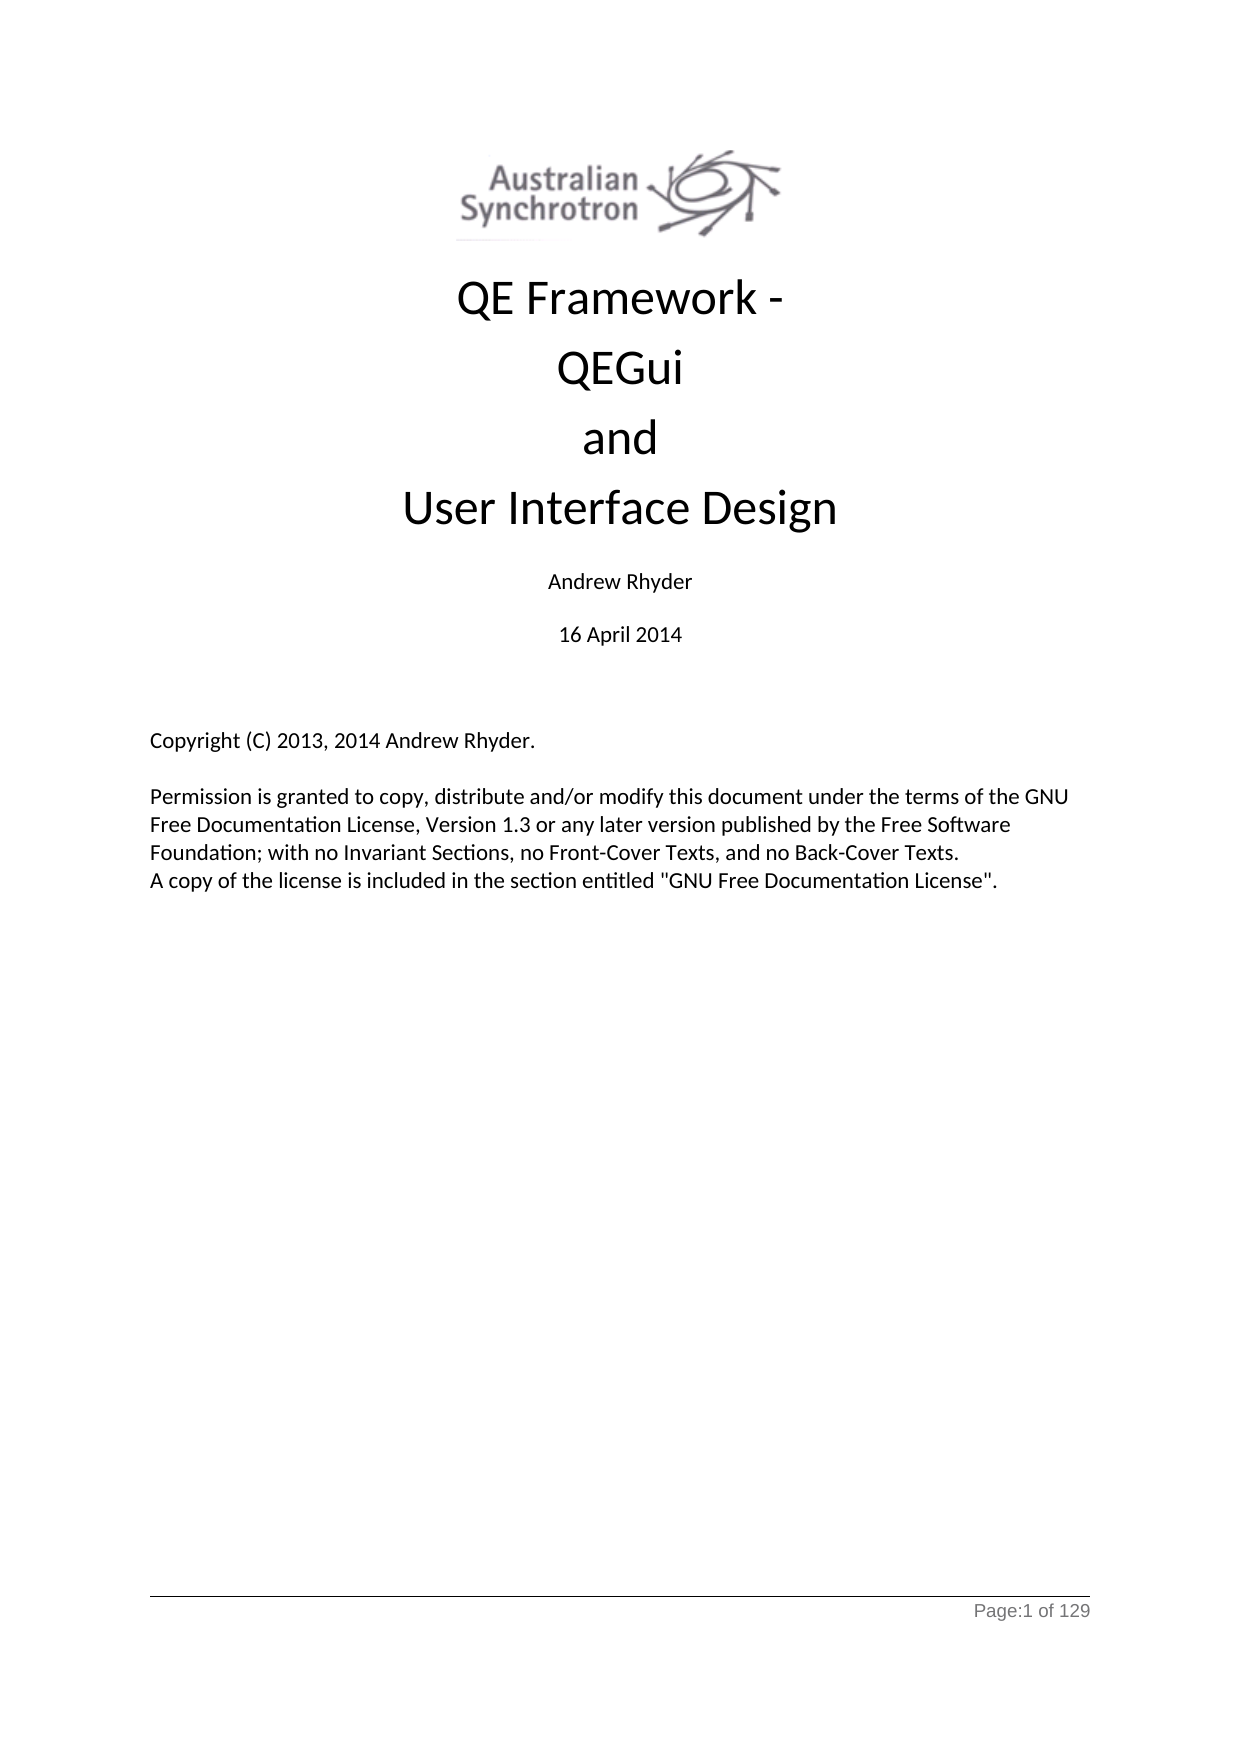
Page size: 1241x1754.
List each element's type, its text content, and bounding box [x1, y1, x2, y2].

text 16 April 2014 [150, 620, 1090, 648]
text Copyright (C) 2013, 2014 Andrew Rhyder. [150, 726, 1090, 782]
text Andrew Rhyder [150, 567, 1090, 595]
text QE Framework - QEGui and User Interface Design [150, 266, 1090, 537]
picture [456, 150, 785, 241]
text Permission is granted to copy, distribute and/or modify this document under the terms of the GNU Free Documentation License, Version 1.3 or any later version published by the Free Software Foundation; with no Invariant Sections, no Front-Cover Texts, and no Back-Cover Texts. A copy of the license is included in the section entitled "GNU Free Documentation License". [150, 782, 1090, 894]
